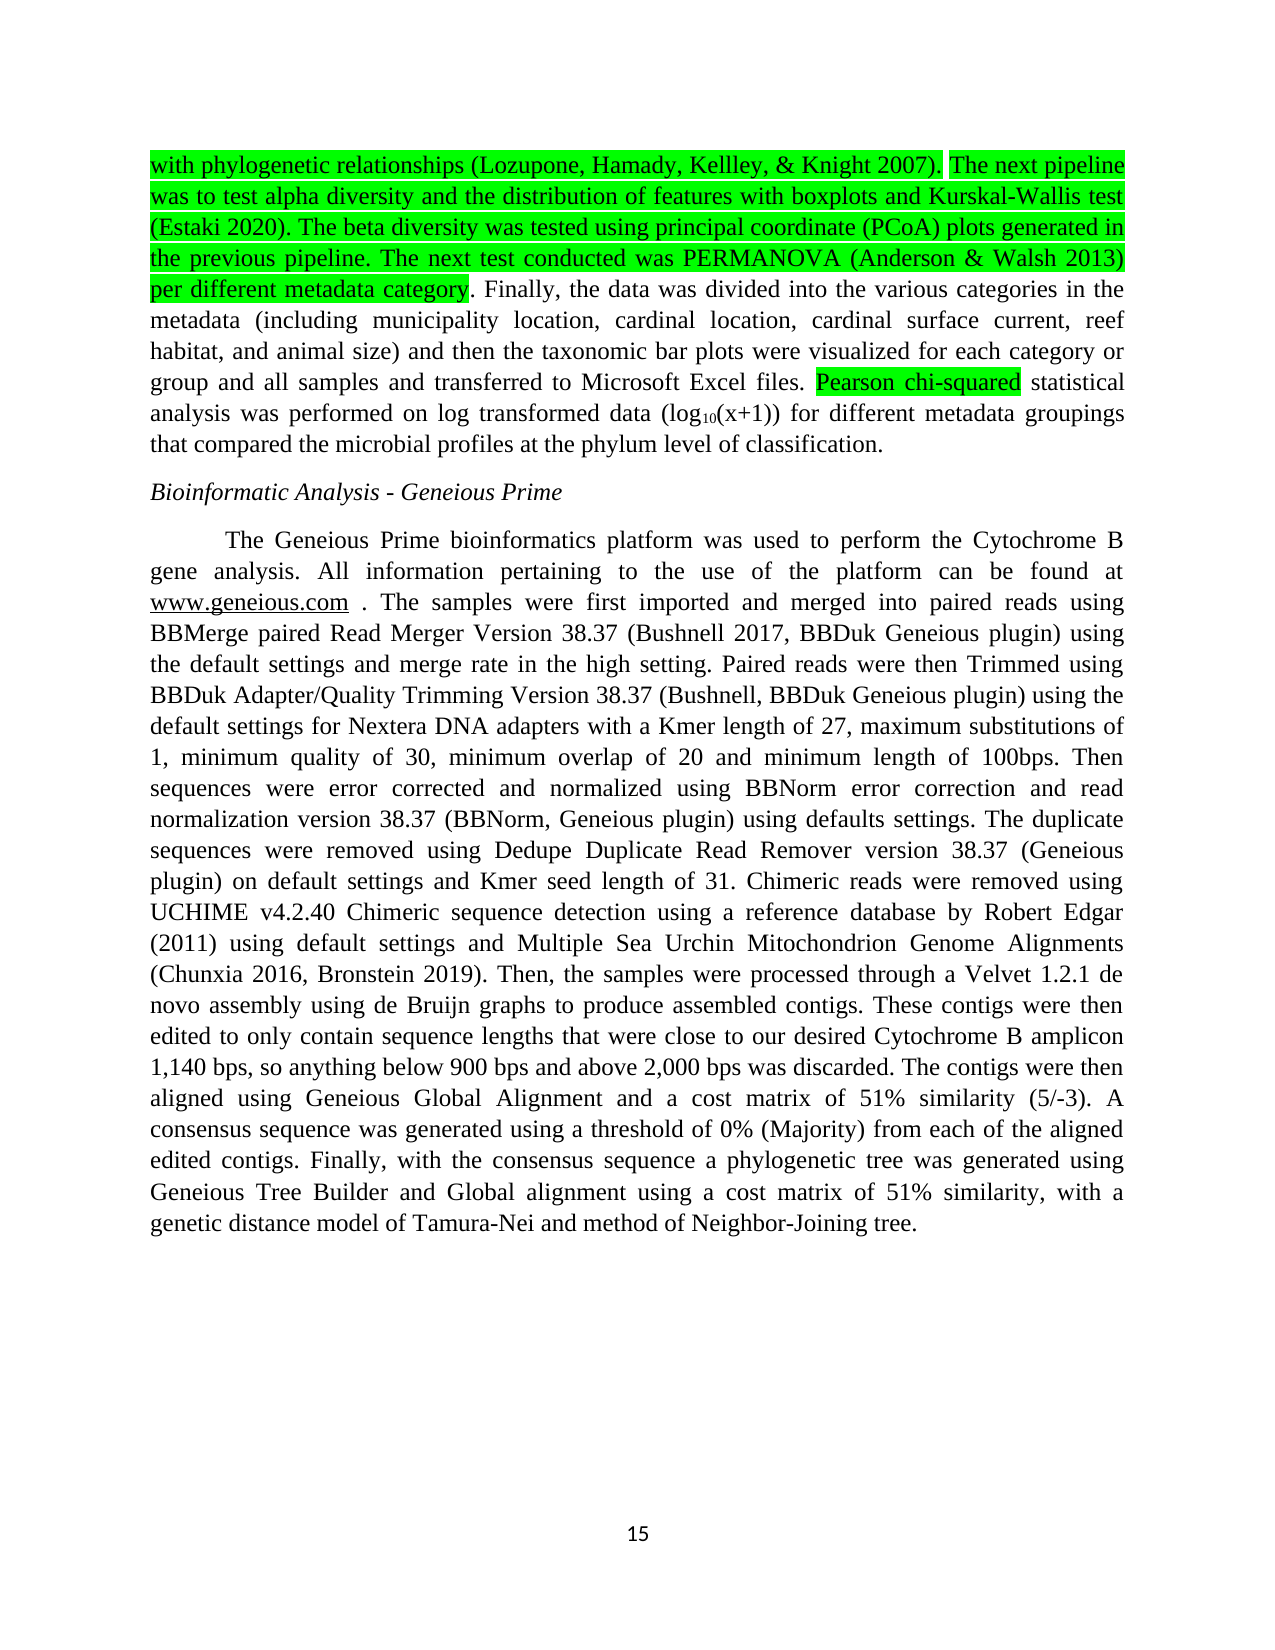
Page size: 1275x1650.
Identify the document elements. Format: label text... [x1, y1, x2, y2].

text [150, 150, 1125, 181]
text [150, 272, 1125, 458]
text Bioinformatic Analysis - Geneious Prime [150, 477, 1125, 506]
text The Geneious Prime bioinformatics platform was used to perform the Cytochrome B gene analysis. All information pertaining to the use of the platform can be found at www.geneious.com . The samples were first imported and merged into paired reads using BBMerge paired Read Merger Version 38.37 (Bushnell 2017, BBDuk Geneious plugin) using the default settings and merge rate in the high setting. Paired reads were then Trimmed using BBDuk Adapter/Quality Trimming Version 38.37 (Bushnell, BBDuk Geneious plugin) using the default settings for Nextera DNA adapters with a Kmer length of 27, maximum substitutions of 1, minimum quality of 30, minimum overlap of 20 and minimum length of 100bps. Then sequences were error corrected and normalized using BBNorm error correction and read normalization version 38.37 (BBNorm, Geneious plugin) using defaults settings. The duplicate sequences were removed using Dedupe Duplicate Read Remover version 38.37 (Geneious plugin) on default settings and Kmer seed length of 31. Chimeric reads were removed using UCHIME v4.2.40 Chimeric sequence detection using a reference database by Robert Edgar (2011) using default settings and Multiple Sea Urchin Mitochondrion Genome Alignments (Chunxia 2016, Bronstein 2019). Then, the samples were processed through a Velvet 1.2.1 de novo assembly using de Bruijn graphs to produce assembled contigs. These contigs were then edited to only contain sequence lengths that were close to our desired Cytochrome B amplicon 1,140 bps, so anything below 900 bps and above 2,000 bps was discarded. The contigs were then aligned using Geneious Global Alignment and a cost matrix of 51% similarity (5/-3). A consensus sequence was generated using a threshold of 0% (Majority) from each of the aligned edited contigs. Finally, with the consensus sequence a phylogenetic tree was generated using Geneious Tree Builder and Global alignment using a cost matrix of 51% similarity, with a genetic distance model of Tamura-Nei and method of Neighbor-Joining tree. [150, 525, 1125, 1236]
